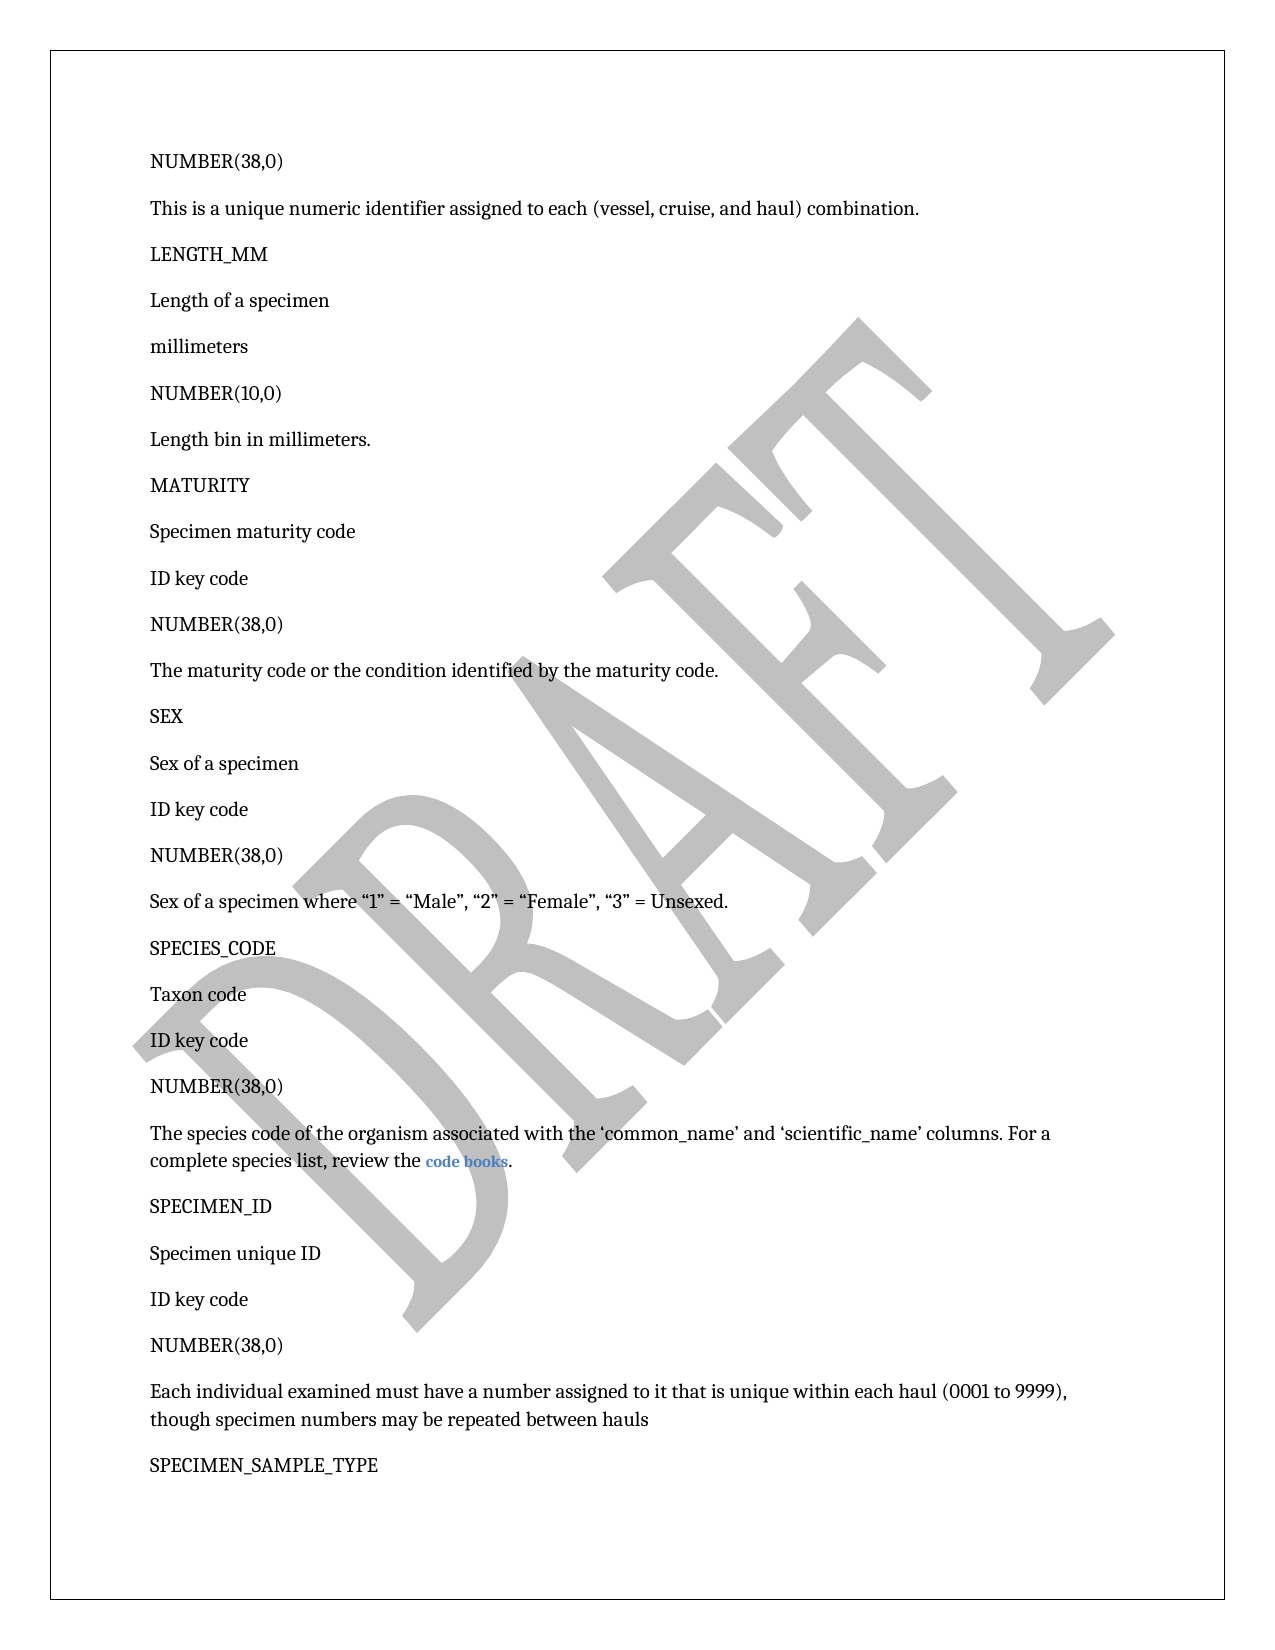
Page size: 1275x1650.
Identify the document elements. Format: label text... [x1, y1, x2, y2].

text SPECIMEN_ID [150, 1195, 1125, 1219]
text NUMBER(38,0) [150, 150, 1125, 174]
text SPECIMEN_SAMPLE_TYPE [150, 1454, 1125, 1478]
text Taxon code [150, 982, 1125, 1006]
text Specimen unique ID [150, 1241, 1125, 1265]
text ID key code [150, 797, 1125, 821]
text Sex of a specimen where “1” = “Male”, “2” = “Female”, “3” = Unsexed. [150, 890, 1125, 914]
text Length of a specimen [150, 289, 1125, 313]
text The species code of the organism associated with the ‘common_name’ and ‘scientific_name’ columns. For a complete species list, review the code books. [150, 1121, 1125, 1173]
text Specimen maturity code [150, 520, 1125, 544]
text NUMBER(38,0) [150, 1334, 1125, 1358]
text NUMBER(38,0) [150, 612, 1125, 636]
text NUMBER(38,0) [150, 1075, 1125, 1099]
text The maturity code or the condition identified by the maturity code. [150, 659, 1125, 683]
text Length bin in millimeters. [150, 427, 1125, 451]
text LENGTH_MM [150, 242, 1125, 266]
text Sex of a specimen [150, 751, 1125, 775]
text NUMBER(10,0) [150, 381, 1125, 405]
text ID key code [150, 566, 1125, 590]
text ID key code [150, 1029, 1125, 1053]
text Each individual examined must have a number assigned to it that is unique within each haul (0001 to 9999), though specimen numbers may be repeated between hauls [150, 1380, 1125, 1431]
text This is a unique numeric identifier assigned to each (vessel, cruise, and haul) combination. [150, 196, 1125, 220]
text SEX [150, 705, 1125, 729]
text ID key code [150, 1287, 1125, 1311]
text MATURITY [150, 474, 1125, 498]
text millimeters [150, 335, 1125, 359]
text NUMBER(38,0) [150, 844, 1125, 868]
text SPECIES_CODE [150, 936, 1125, 960]
